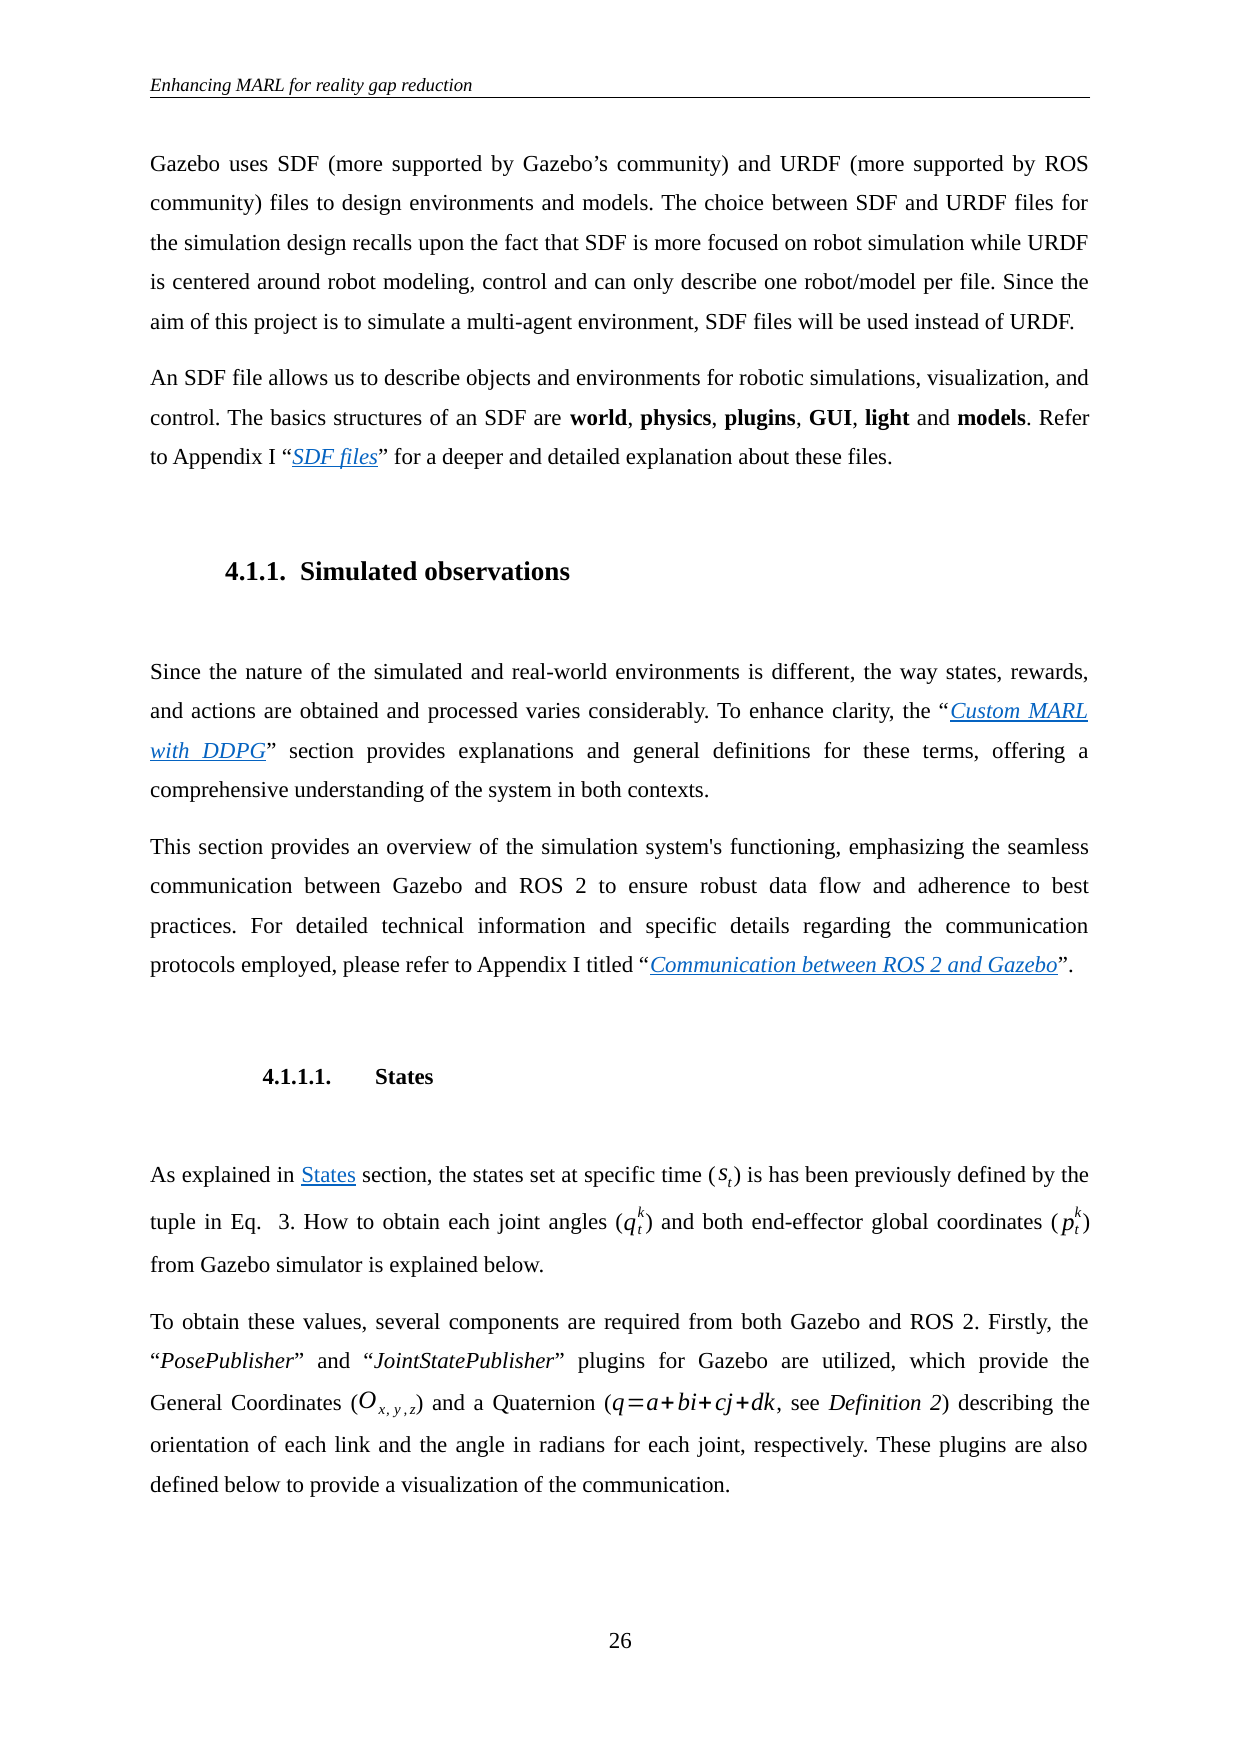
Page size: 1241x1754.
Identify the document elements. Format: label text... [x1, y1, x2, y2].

text Since the nature of the simulated and real-world environments is different, the way states, rewards, and actions are obtained and processed varies considerably. To enhance clarity, the “Custom MARL with DDPG” section provides explanations and general definitions for these terms, offering a comprehensive understanding of the system in both contexts. [150, 658, 1090, 803]
text An SDF file allows us to describe objects and environments for robotic simulations, visualization, and control. The basics structures of an SDF are world, physics, plugins, GUI, light and models. Refer to Appendix I “SDF files” for a deeper and detailed explanation about these files. [150, 364, 1090, 469]
text This section provides an overview of the simulation system's functioning, emphasizing the seamless communication between Gazebo and ROS 2 to ensure robust data flow and adherence to best practices. For detailed technical information and specific details regarding the communication protocols employed, please refer to Appendix I titled “Communication between ROS 2 and Gazebo”. [150, 833, 1090, 977]
subtitle Simulated observations [225, 555, 1090, 586]
text To obtain these values, several components are required from both Gazebo and ROS 2. Firstly, the “PosePublisher” and “JointStatePublisher” plugins for Gazebo are utilized, which provide the General Coordinates () and a Quaternion (, see Definition 2) describing the orientation of each link and the angle in radians for each joint, respectively. These plugins are also defined below to provide a visualization of the communication. [150, 1308, 1090, 1497]
text Gazebo uses SDF (more supported by Gazebo’s community) and URDF (more supported by ROS community) files to design environments and models. The choice between SDF and URDF files for the simulation design recalls upon the fact that SDF is more focused on robot simulation while URDF is centered around robot modeling, control and can only describe one robot/model per file. Since the aim of this project is to simulate a multi-agent environment, SDF files will be used instead of URDF. [150, 150, 1090, 334]
subtitle States [262, 1063, 1090, 1090]
text As explained in States section, the states set at specific time () is has been previously defined by the tuple in Eq. 3. How to obtain each joint angles () and both end-effector global coordinates () from Gazebo simulator is explained below. [150, 1159, 1090, 1278]
